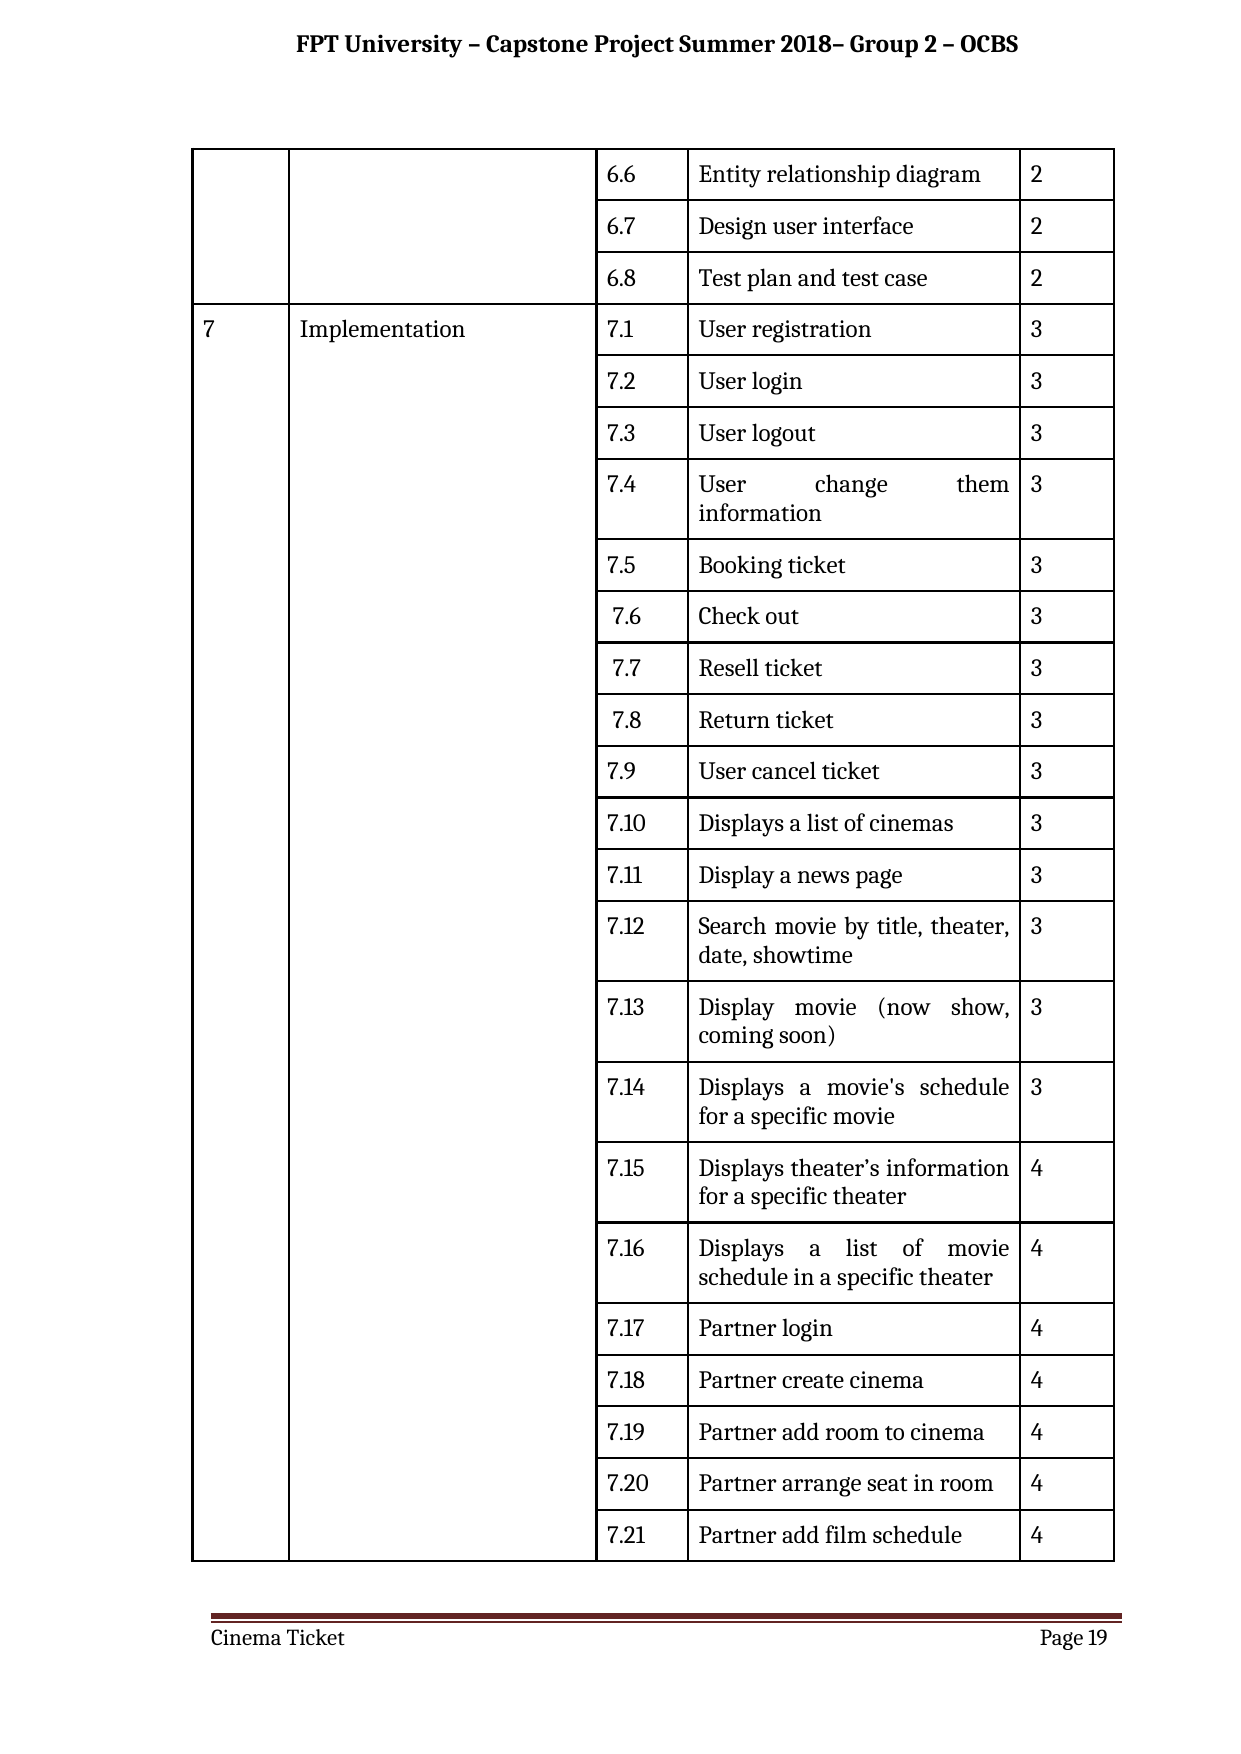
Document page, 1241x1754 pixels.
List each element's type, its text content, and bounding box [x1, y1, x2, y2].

table_cell [1118, 406, 1122, 458]
table_cell [1118, 1061, 1122, 1141]
table_cell [1118, 458, 1122, 538]
table_cell User change them information [689, 460, 1019, 538]
table_cell 7.15 [598, 1143, 687, 1221]
table_cell User logout [689, 408, 1019, 458]
table_cell [1118, 796, 1122, 848]
table_cell 7.6 [598, 592, 687, 641]
table_cell [1118, 1509, 1122, 1560]
table_cell 2 [1021, 201, 1113, 251]
table_cell Partner create cinema [689, 1356, 1019, 1405]
table_cell 7.2 [598, 356, 687, 406]
table_cell 3 [1021, 695, 1113, 745]
table_cell 4 [1021, 1356, 1113, 1405]
table_cell Resell ticket [689, 644, 1019, 693]
table_cell [1118, 848, 1122, 900]
table_cell 7.14 [598, 1063, 687, 1141]
table_cell 4 [1021, 1459, 1113, 1508]
table_cell Implementation [290, 305, 595, 1560]
table_cell Displays a list of movie schedule in a specific theater [689, 1224, 1019, 1302]
table_cell Display movie (now show, coming soon) [689, 982, 1019, 1061]
table_cell 7.16 [598, 1224, 687, 1302]
table_cell [1118, 900, 1122, 980]
table_cell [1118, 1141, 1122, 1221]
table_cell User registration [689, 305, 1019, 354]
table_cell Display a news page [689, 850, 1019, 900]
table_cell 3 [1021, 305, 1113, 354]
table_cell 3 [1021, 850, 1113, 900]
table_cell User cancel ticket [689, 747, 1019, 796]
table_cell Partner login [689, 1304, 1019, 1353]
table_cell 3 [1021, 460, 1113, 538]
table_cell 7.4 [598, 460, 687, 538]
table_cell [1118, 693, 1122, 745]
table_cell Displays a movie's schedule for a specific movie [689, 1063, 1019, 1141]
table_cell [1118, 303, 1122, 354]
table_cell 7.11 [598, 850, 687, 900]
table_cell 7.5 [598, 540, 687, 590]
table_cell [1118, 538, 1122, 590]
table_cell [1118, 641, 1122, 693]
table_cell 4 [1021, 1511, 1113, 1560]
table_cell 3 [1021, 982, 1113, 1061]
table_cell User login [689, 356, 1019, 406]
table_cell [1118, 745, 1122, 796]
table_cell [1118, 1302, 1122, 1353]
table_cell 6.8 [598, 253, 687, 303]
table_cell 3 [1021, 592, 1113, 641]
table_cell Test plan and test case [689, 253, 1019, 303]
table_cell 3 [1021, 644, 1113, 693]
table_cell 2 [1021, 253, 1113, 303]
table_cell 7.7 [598, 644, 687, 693]
table_cell 7.12 [598, 902, 687, 980]
table_cell 7.13 [598, 982, 687, 1061]
table_cell 4 [1021, 1304, 1113, 1353]
table_cell [1118, 251, 1122, 303]
table_cell Check out [689, 592, 1019, 641]
table_cell 6.6 [598, 150, 687, 199]
table_cell Displays theater’s information for a specific theater [689, 1143, 1019, 1221]
table_cell 3 [1021, 799, 1113, 848]
table_cell 7 [194, 305, 288, 1560]
table_cell 6.7 [598, 201, 687, 251]
table_cell 7.8 [598, 695, 687, 745]
table_cell [1118, 148, 1122, 199]
table_cell 3 [1021, 540, 1113, 590]
table_cell 7.20 [598, 1459, 687, 1508]
table_cell [1118, 590, 1122, 641]
table_cell [1118, 980, 1122, 1061]
table_cell [1118, 1221, 1122, 1302]
table_cell [1118, 1354, 1122, 1405]
table_cell [1118, 1457, 1122, 1508]
table_cell Partner add room to cinema [689, 1407, 1019, 1457]
table_cell [1118, 199, 1122, 251]
table_cell Entity relationship diagram [689, 150, 1019, 199]
table_cell Return ticket [689, 695, 1019, 745]
table_cell 7.17 [598, 1304, 687, 1353]
table_cell 4 [1021, 1143, 1113, 1221]
table_cell Displays a list of cinemas [689, 799, 1019, 848]
table_cell 7.9 [598, 747, 687, 796]
table_cell [1118, 1405, 1122, 1457]
table_cell 3 [1021, 747, 1113, 796]
table_cell 2 [1021, 150, 1113, 199]
table_cell 7.19 [598, 1407, 687, 1457]
table_cell 7.10 [598, 799, 687, 848]
table_cell 7.3 [598, 408, 687, 458]
table_cell Design user interface [689, 201, 1019, 251]
table_cell 4 [1021, 1224, 1113, 1302]
table_cell 7.18 [598, 1356, 687, 1405]
table_cell Partner add film schedule [689, 1511, 1019, 1560]
table_cell 7.1 [598, 305, 687, 354]
table_cell 3 [1021, 356, 1113, 406]
table_cell 3 [1021, 902, 1113, 980]
table_cell Partner arrange seat in room [689, 1459, 1019, 1508]
table_cell 7.21 [598, 1511, 687, 1560]
table_cell 3 [1021, 408, 1113, 458]
table_cell Booking ticket [689, 540, 1019, 590]
table_cell Search movie by title, theater, date, showtime [689, 902, 1019, 980]
table_cell 3 [1021, 1063, 1113, 1141]
table_cell [1118, 354, 1122, 406]
table_cell 4 [1021, 1407, 1113, 1457]
